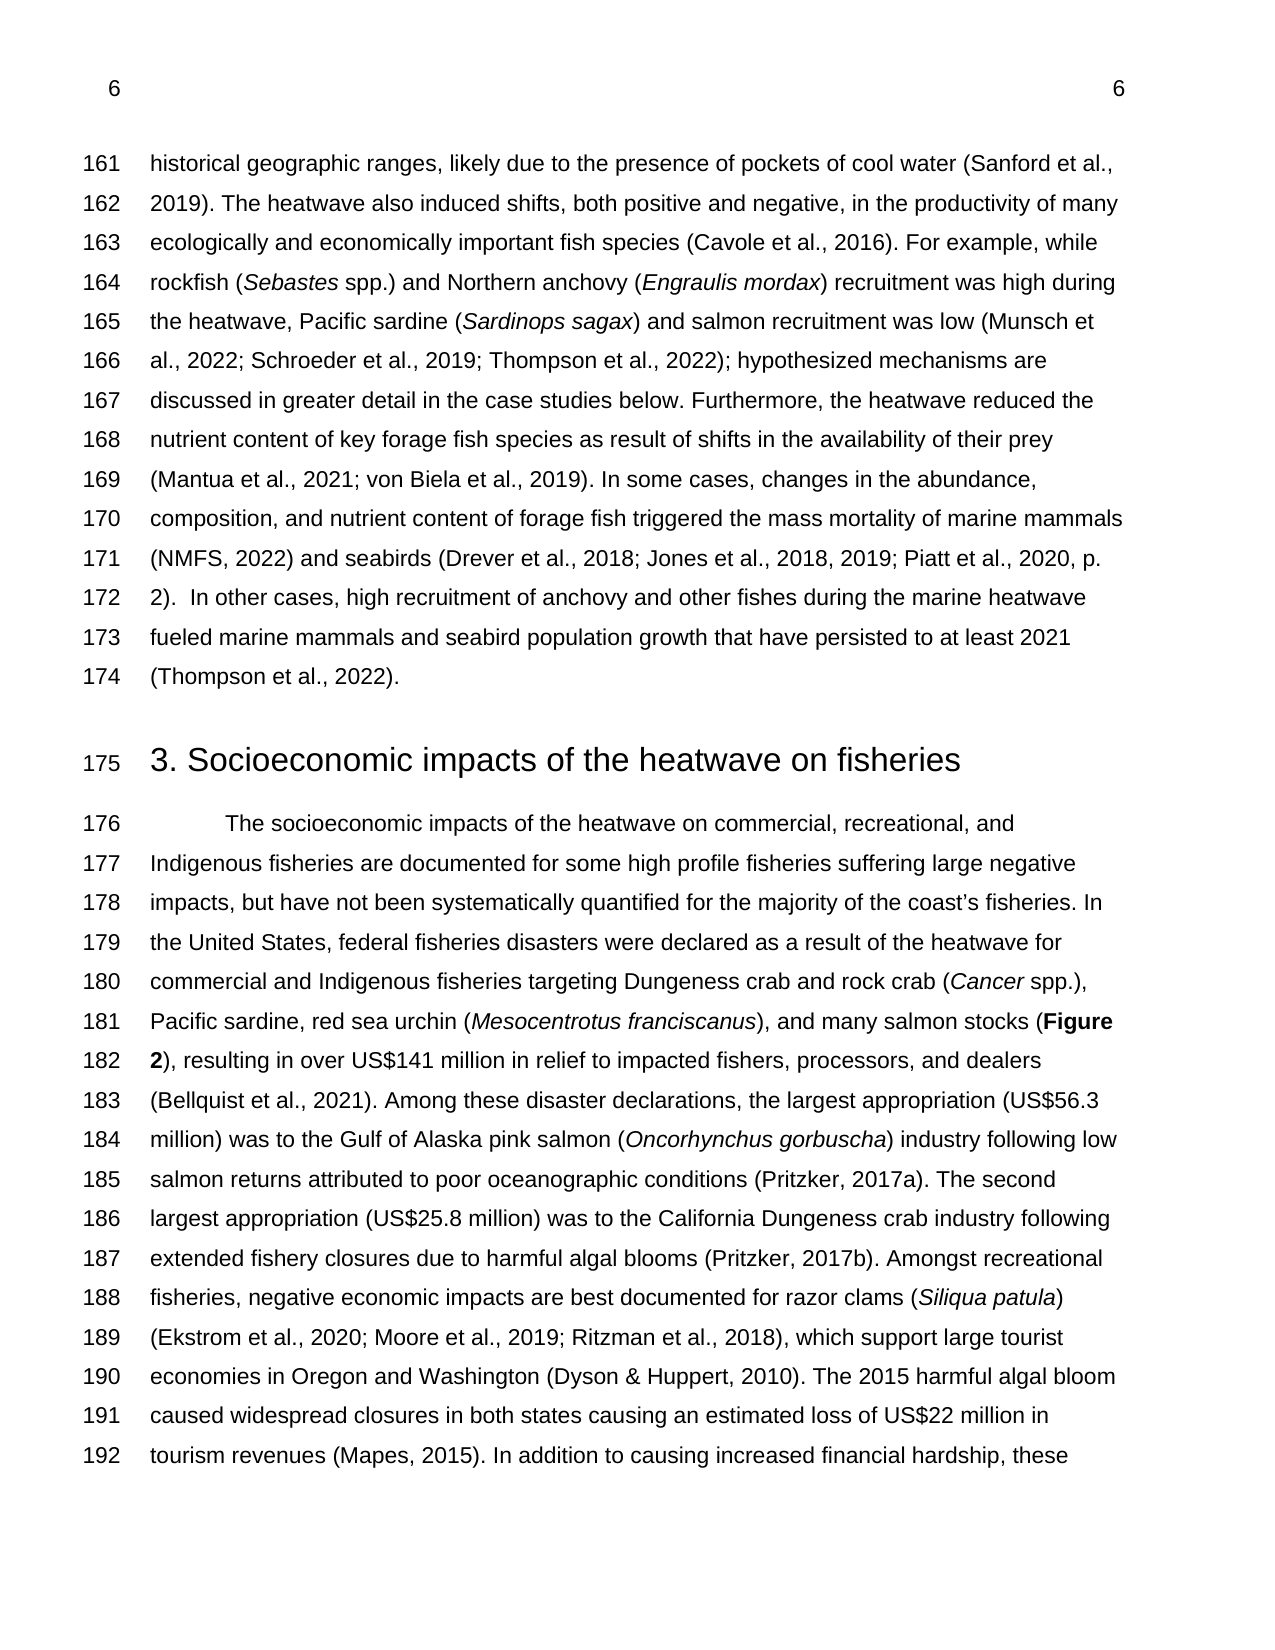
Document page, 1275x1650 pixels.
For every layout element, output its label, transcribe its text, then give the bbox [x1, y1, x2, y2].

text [150, 150, 1125, 689]
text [150, 810, 1125, 1468]
subtitle 3. Socioeconomic impacts of the heatwave on fisheries [150, 740, 1125, 779]
